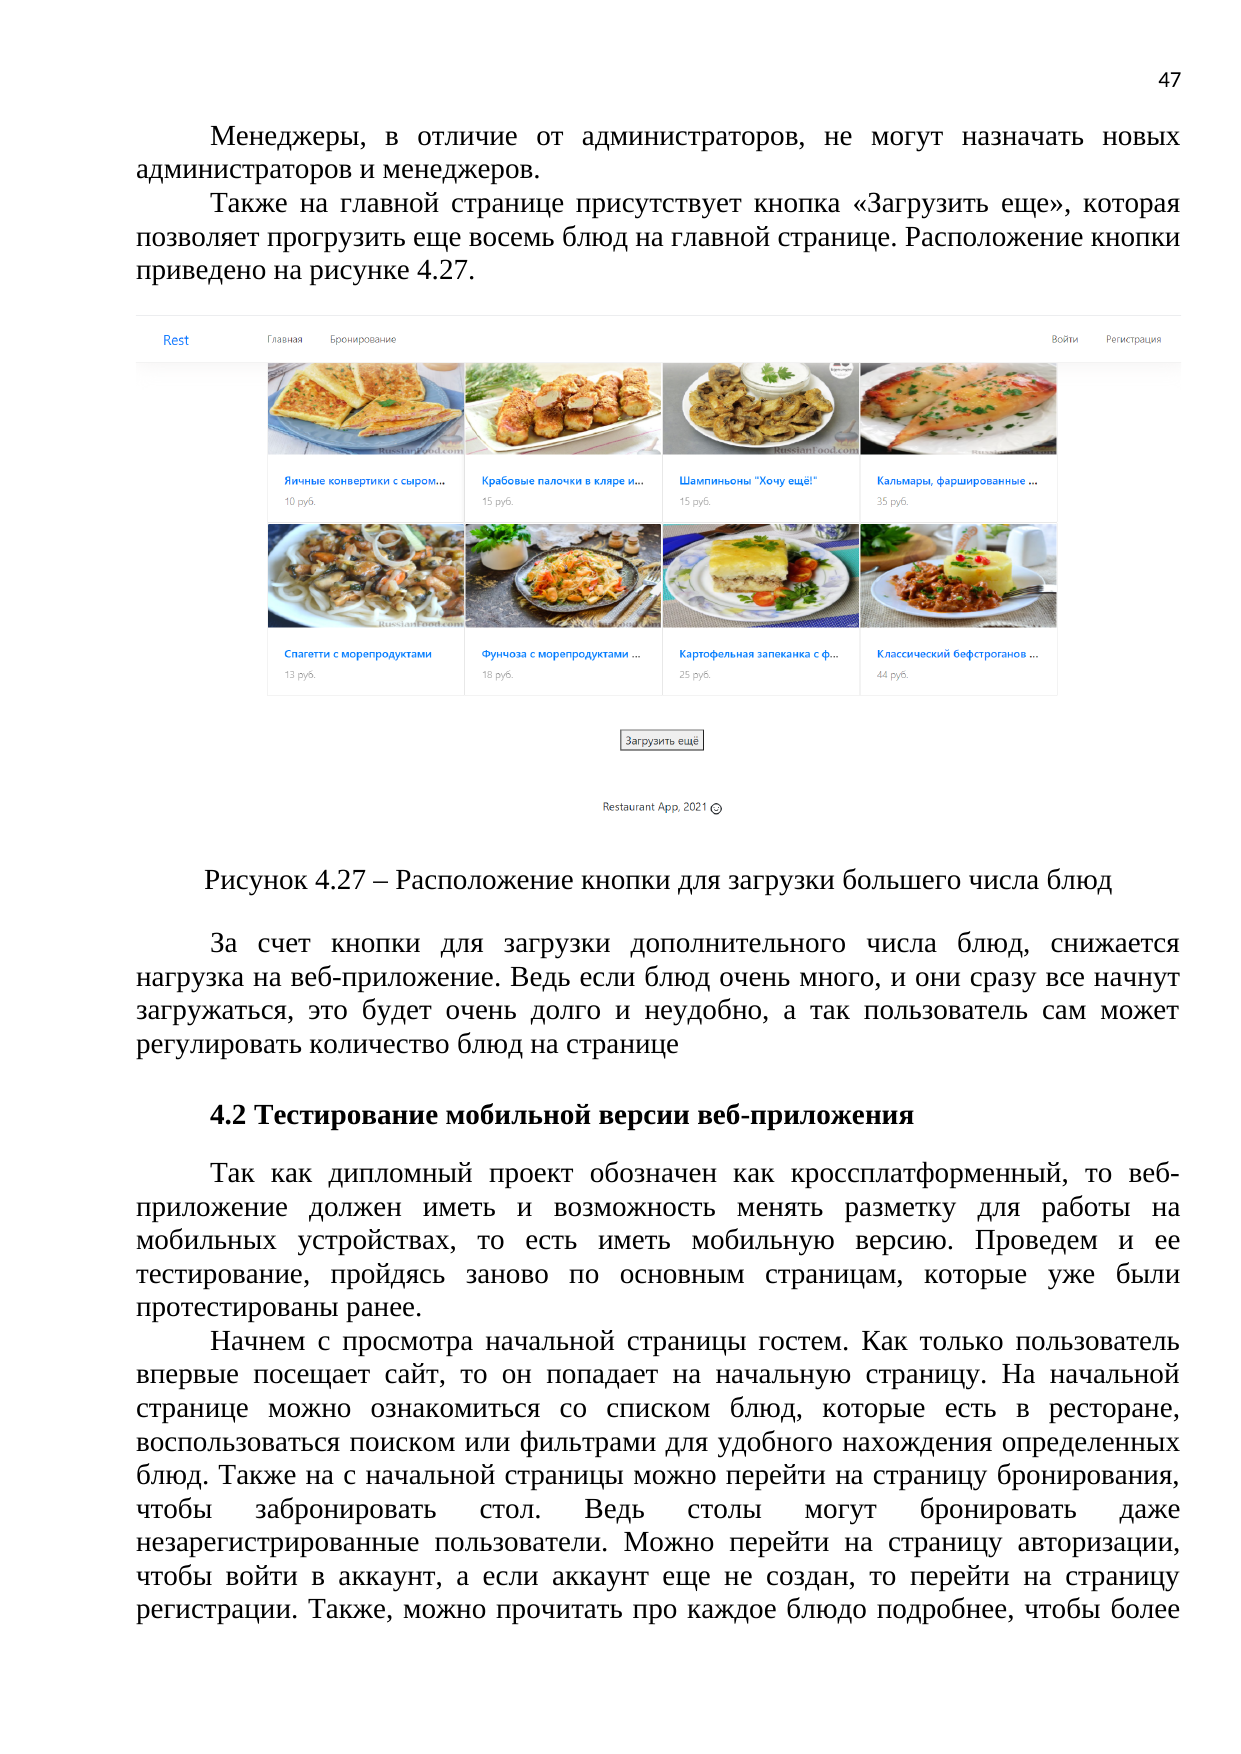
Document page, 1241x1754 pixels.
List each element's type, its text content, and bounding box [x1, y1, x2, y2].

text За счет кнопки для загрузки дополнительного числа блюд, снижается нагрузка на веб-приложение. Ведь если блюд очень много, и они сразу все начнут загружаться, это будет очень долго и неудобно, а так пользователь сам может регулировать количество блюд на странице [136, 925, 1181, 1059]
picture [135, 315, 1182, 838]
text Менеджеры, в отличие от администраторов, не могут назначать новых администраторов и менеджеров. [136, 118, 1181, 185]
text Также на главной странице присутствует кнопка «Загрузить еще», которая позволяет прогрузить еще восемь блюд на главной странице. Расположение кнопки приведено на рисунке 4.27. [136, 185, 1181, 286]
text Тестирование мобильной версии веб-приложения [136, 1097, 1181, 1130]
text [136, 1323, 1181, 1625]
text Рисунок 4.27 – Расположение кнопки для загрузки большего числа блюд [136, 862, 1181, 896]
text Так как дипломный проект обозначен как кроссплатформенный, то веб-приложение должен иметь и возможность менять разметку для работы на мобильных устройствах, то есть иметь мобильную версию. Проведем и ее тестирование, пройдясь заново по основным страницам, которые уже были протестированы ранее. [136, 1155, 1181, 1323]
